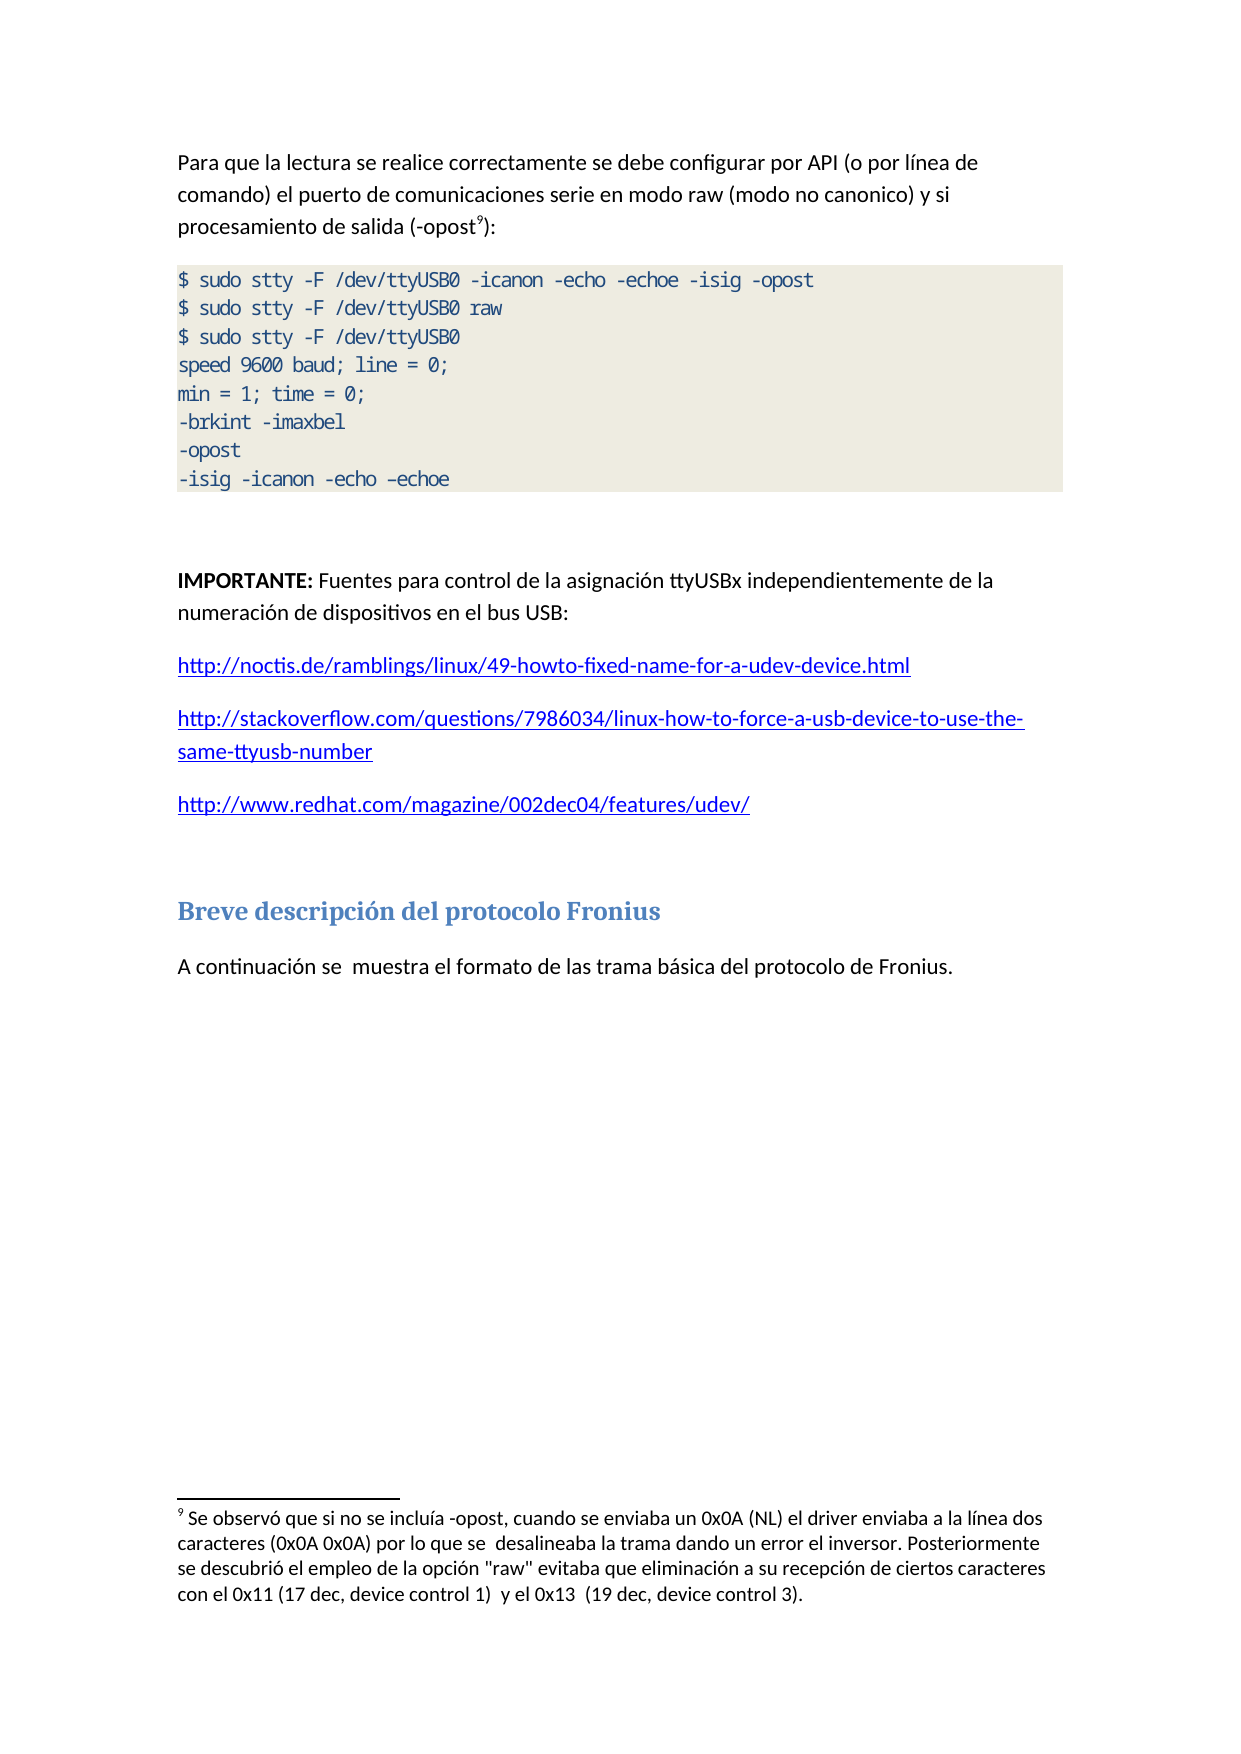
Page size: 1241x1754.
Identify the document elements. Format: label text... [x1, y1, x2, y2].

text A continuación se muestra el formato de las trama básica del protocolo de Fronius. [177, 952, 1063, 980]
text $ sudo stty -F /dev/ttyUSB0 raw [177, 293, 1063, 322]
text http://stackoverflow.com/questions/7986034/linux-how-to-force-a-usb-device-to-use-the-same-ttyusb-number [177, 704, 1063, 765]
text -brkint -imaxbel [177, 407, 1063, 436]
text min = 1; time = 0; [177, 379, 1063, 407]
text IMPORTANTE: Fuentes para control de la asignación ttyUSBx independientemente de la numeración de dispositivos en el bus USB: [177, 566, 1063, 627]
text http://www.redhat.com/magazine/002dec04/features/udev/ [177, 790, 1063, 818]
text -isig -icanon -echo –echoe [177, 464, 1063, 492]
text http://noctis.de/ramblings/linux/49-howto-fixed-name-for-a-udev-device.html [177, 652, 1063, 679]
text $ sudo stty -F /dev/ttyUSB0 -icanon -echo -echoe -isig -opost [177, 265, 1063, 293]
text $ sudo stty -F /dev/ttyUSB0 [177, 322, 1063, 350]
text speed 9600 baud; line = 0; [177, 350, 1063, 379]
text -opost [177, 436, 1063, 464]
subtitle Breve descripción del protocolo Fronius [177, 896, 1063, 927]
text Para que la lectura se realice correctamente se debe configurar por API (o por línea de comando) el puerto de comunicaciones serie en modo raw (modo no canonico) y si procesamiento de salida (-opost): [177, 148, 1063, 240]
